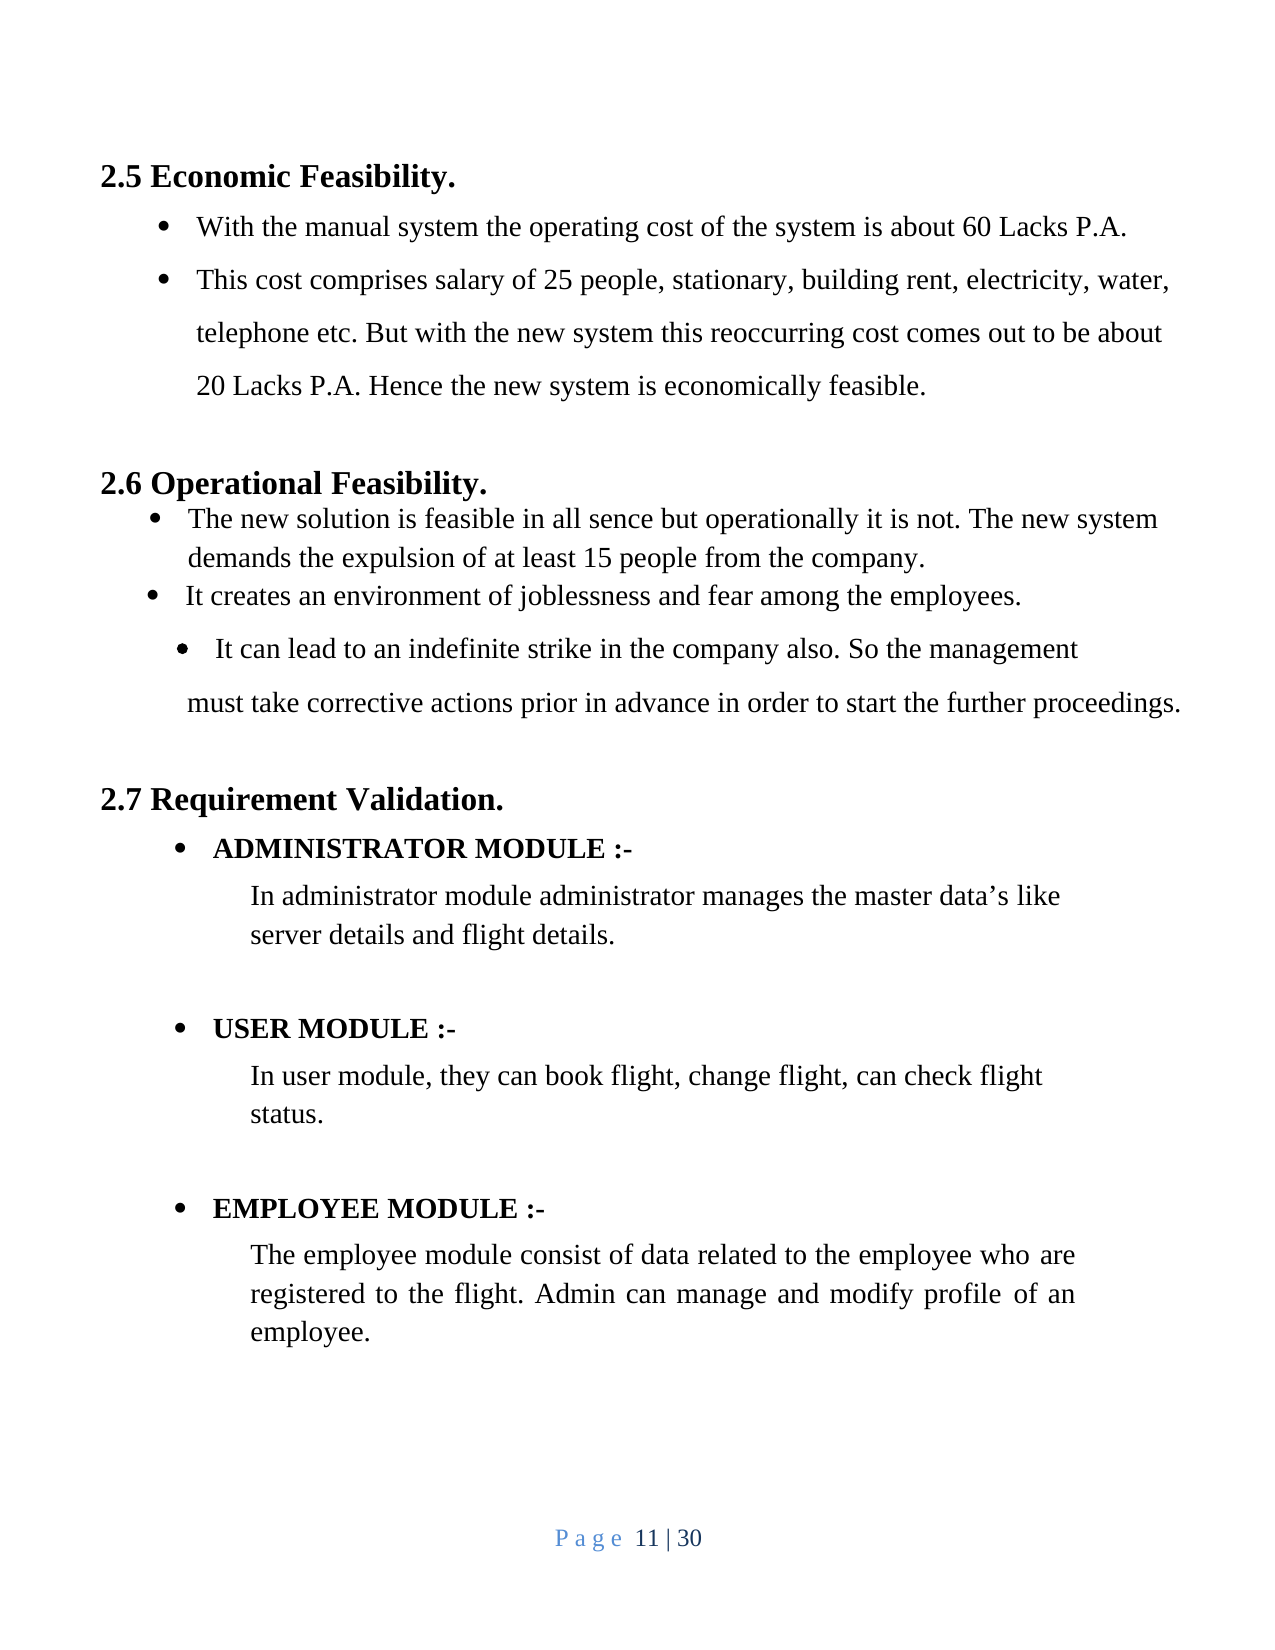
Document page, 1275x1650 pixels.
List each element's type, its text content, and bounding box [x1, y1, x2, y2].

list telephone etc. But with the new system this reoccurring cost comes out to be about [196, 315, 1268, 349]
text The employee module consist of data related to the employee who are registered to the flight. Admin can manage and modify profile of an employee. [250, 1237, 1075, 1348]
subtitle Economic Feasibility. [100, 156, 1268, 194]
text must take corrective actions prior in advance in order to start the further proceedings. [15, 685, 1268, 718]
subtitle Requirement Validation. [100, 779, 1268, 818]
list 20 Lacks P.A. Hence the new system is economically feasible. [196, 368, 1268, 402]
list It creates an environment of joblessness and fear among the employees. [148, 578, 1268, 612]
subtitle USER MODULE :- [175, 1011, 1268, 1045]
text In user module, they can book flight, change flight, can check flight status. [250, 1058, 1084, 1130]
list This cost comprises salary of 25 people, stationary, building rent, electricity, water, [158, 262, 1268, 296]
list It can lead to an indefinite strike in the company also. So the management [177, 632, 1268, 665]
text demands the expulsion of at least 15 people from the company. [188, 540, 1268, 573]
list With the manual system the operating cost of the system is about 60 Lacks P.A. [158, 209, 1268, 243]
text In administrator module administrator manages the master data’s like server details and flight details. [250, 878, 1094, 950]
list The new solution is feasible in all sence but operationally it is not. The new system [150, 501, 1268, 535]
subtitle ADMINISTRATOR MODULE :- [175, 832, 1268, 865]
subtitle Operational Feasibility. [100, 463, 1268, 501]
subtitle EMPLOYEE MODULE :- [175, 1191, 1268, 1225]
